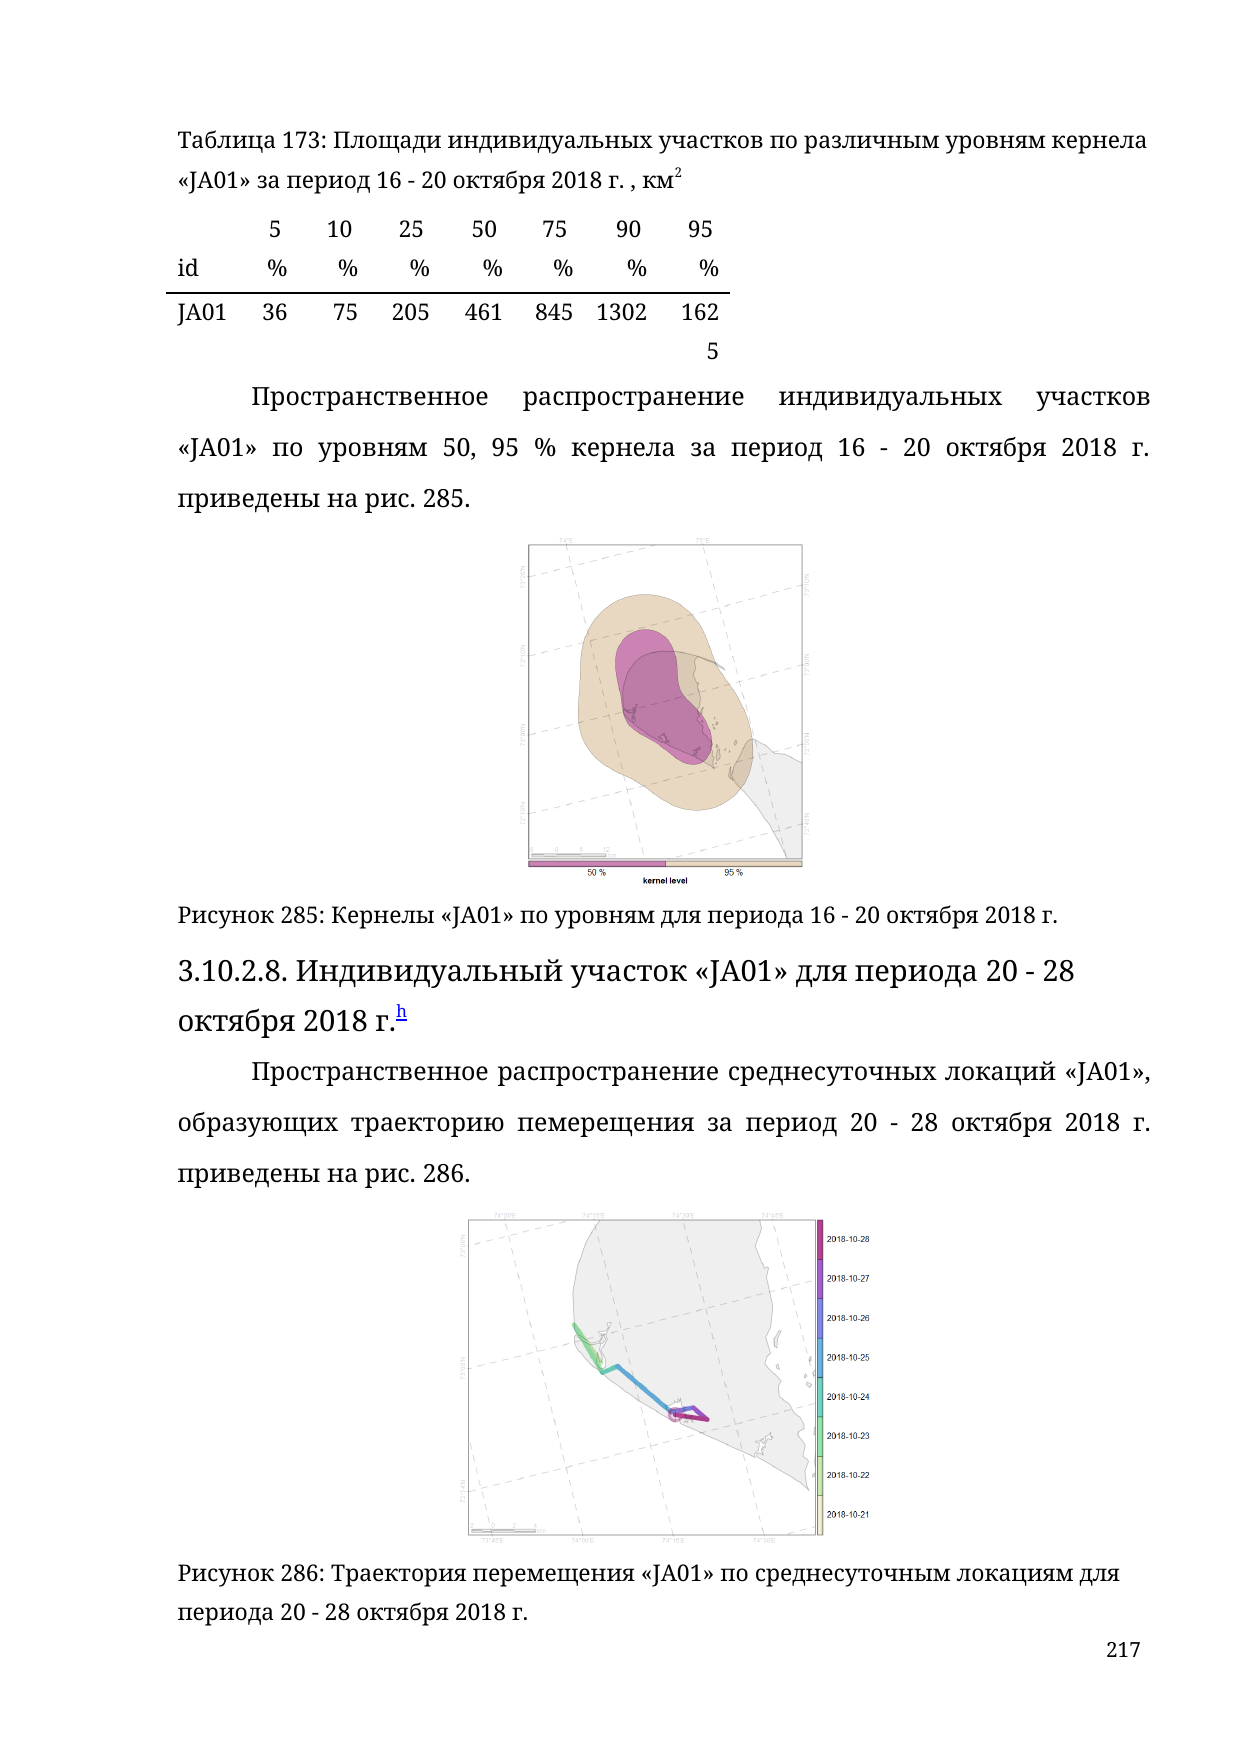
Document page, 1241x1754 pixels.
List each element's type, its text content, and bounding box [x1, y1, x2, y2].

text Рисунок 285: Кернелы «JA01» по уровням для периода 16 - 20 октября 2018 г. [177, 899, 1152, 930]
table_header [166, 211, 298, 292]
text Таблица 173: Площади индивидуальных участков по различным уровням кернела «JA01» за период 16 - 20 октября 2018 г. , км2 [177, 124, 1152, 195]
text Пространственное распространение индивидуальных участков «JA01» по уровням 50, 95 % кернела за период 16 - 20 октября 2018 г. приведены на рис. 285. [177, 379, 1152, 515]
picture [457, 1210, 872, 1545]
subtitle Индивидуальный участок «JA01» для периода 20 - 28 октября 2018 г.h [177, 950, 1152, 1039]
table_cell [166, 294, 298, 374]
text Пространственное распространение среднесуточных локаций «JA01», образующих траекторию пемерещения за период 20 - 28 октября 2018 г. приведены на рис. 286. [177, 1054, 1152, 1190]
picture [517, 535, 812, 886]
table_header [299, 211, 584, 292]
text Рисунок 286: Траектория перемещения «JA01» по среднесуточным локациям для периода 20 - 28 октября 2018 г. [177, 1557, 1152, 1627]
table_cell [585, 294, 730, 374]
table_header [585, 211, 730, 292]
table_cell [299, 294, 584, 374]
